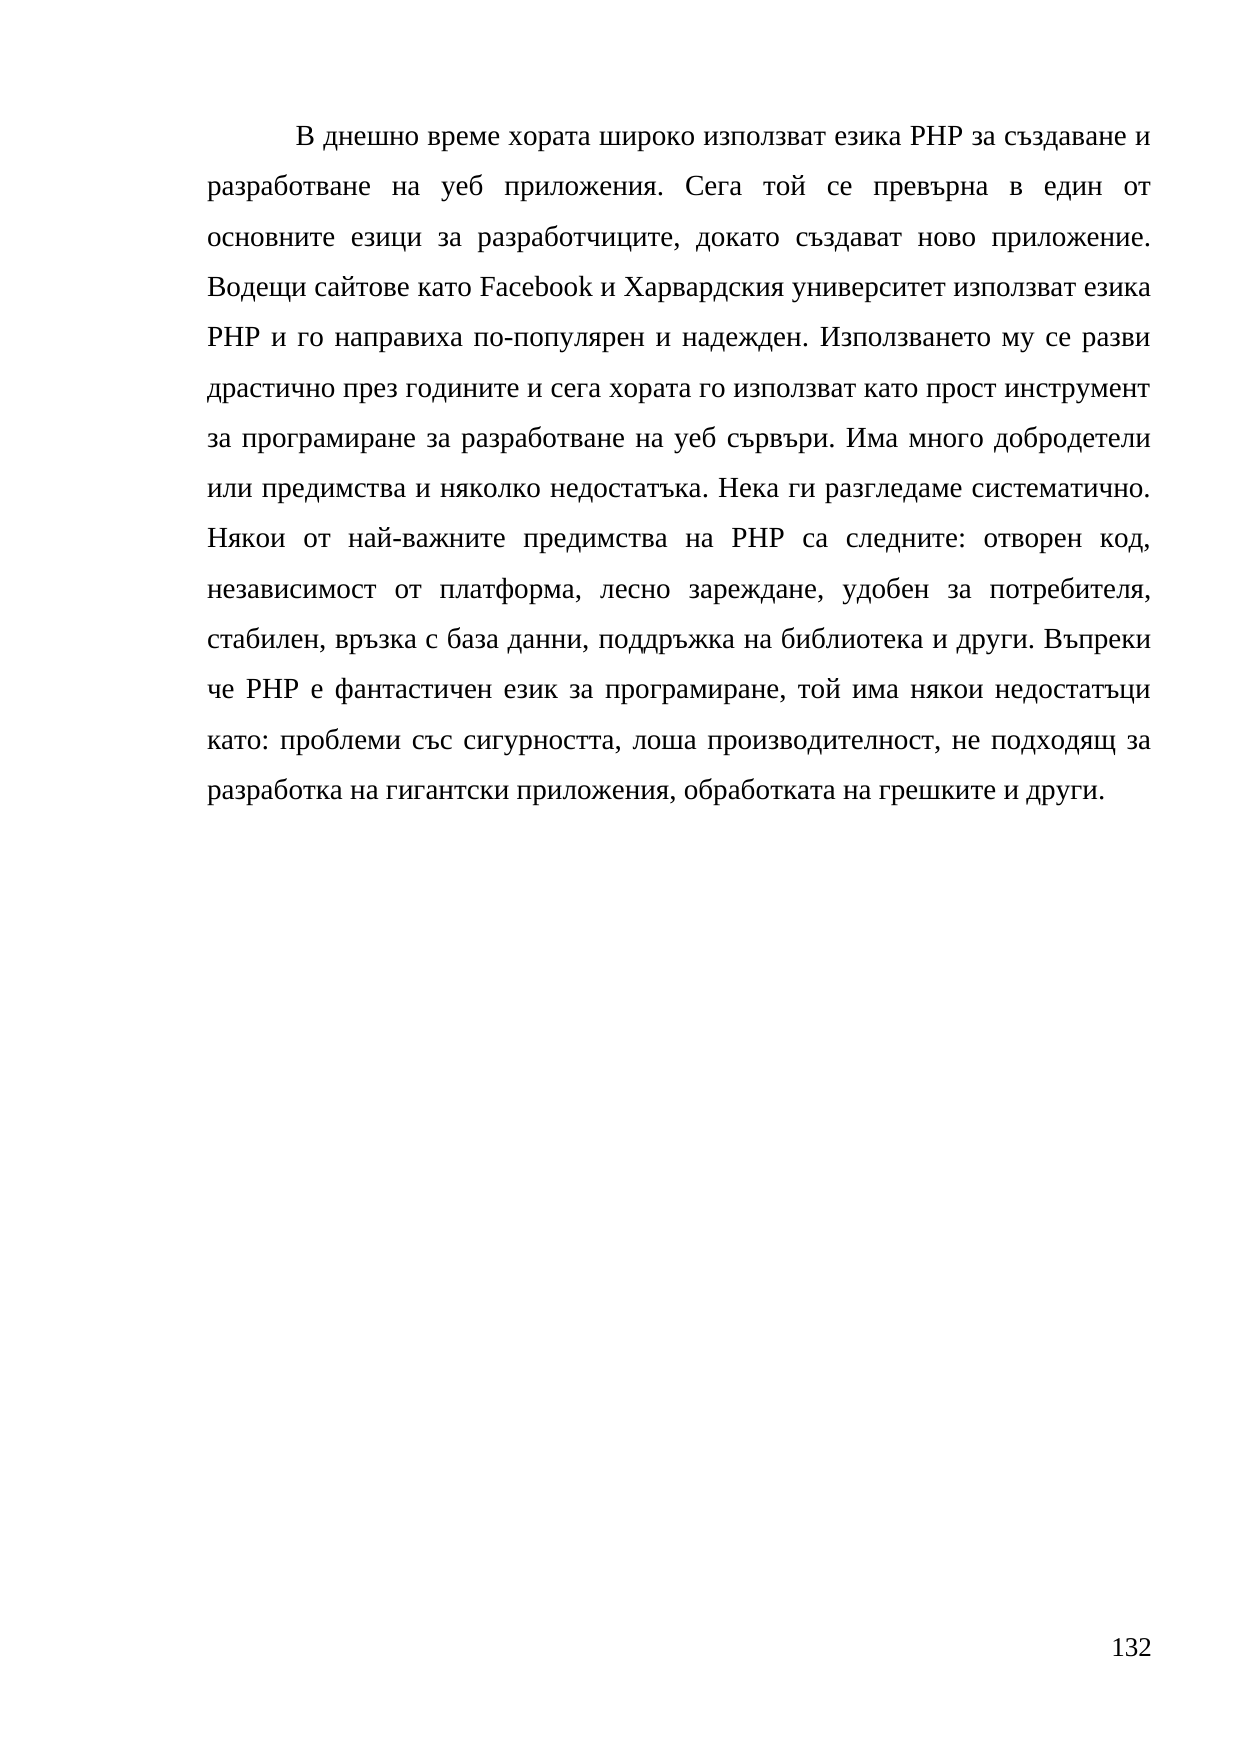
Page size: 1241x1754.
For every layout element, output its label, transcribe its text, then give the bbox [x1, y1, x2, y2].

text В днешно време хората широко използват езика PHP за създаване и разработване на уеб приложения. Сега той се превърна в един от основните езици за разработчиците, докато създават ново приложение. Водещи сайтове като Facebook и Харвардския университет използват езика PHP и го направиха по-популярен и надежден. Използването му се разви драстично през годините и сега хората го използват като прост инструмент за програмиране за разработване на уеб сървъри. Има много добродетели или предимства и няколко недостатъка. Нека ги разгледаме систематично. Някои от най-важните предимства на PHP са следните: oтворен код, независимост от платформа, лесно зареждане, удобен за потребителя, стабилен, връзка с база данни, поддръжка на библиотека и други. Въпреки че PHP е фантастичен език за програмиране, той има някои недостатъци като: проблеми със сигурността, лоша производителност, не подходящ за разработка на гигантски приложения, обработката на грешките и други. [207, 118, 1152, 806]
